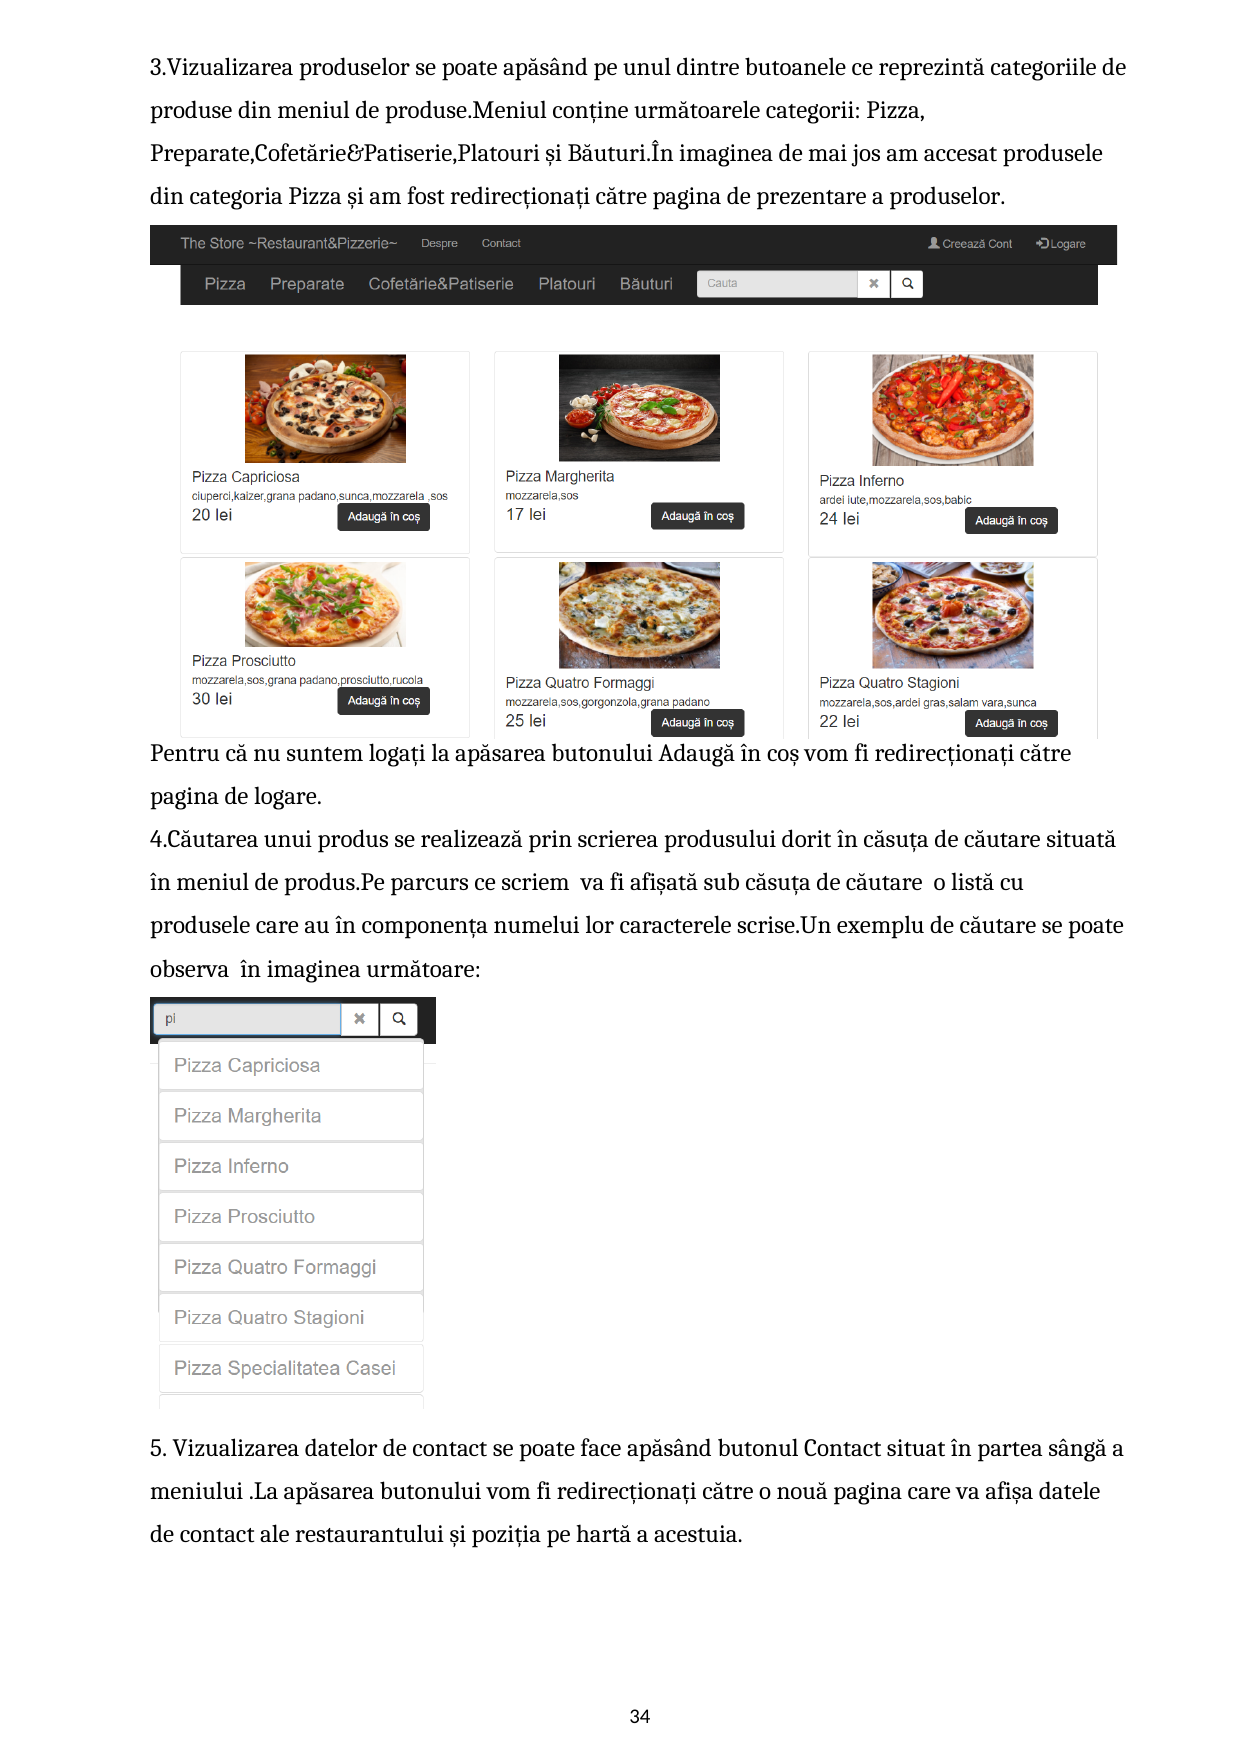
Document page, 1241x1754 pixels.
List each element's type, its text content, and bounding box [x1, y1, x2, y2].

text 5. Vizualizarea datelor de contact se poate face apăsând butonul Contact situat în partea sângă a meniului .La apăsarea butonului vom fi redirecționați către o nouă pagina care va afișa datele de contact ale restaurantului și poziția pe hartă a acestuia. [150, 1434, 1129, 1549]
text Pentru că nu suntem logați la apăsarea butonului Adaugă în coș vom fi redirecționați către pagina de logare. [150, 739, 1129, 811]
picture [150, 225, 1118, 739]
text 3.Vizualizarea produselor se poate apăsând pe unul dintre butoanele ce reprezintă categoriile de produse din meniul de produse.Meniul conține următoarele categorii: Pizza, Preparate,Cofetărie&Patiserie,Platouri și Băuturi.În imaginea de mai jos am accesat produsele din categoria Pizza și am fost redirecționați către pagina de prezentare a produselor. [150, 53, 1129, 211]
picture [150, 997, 436, 1409]
text 4.Căutarea unui produs se realizează prin scrierea produsului dorit în căsuța de căutare situată în meniul de produs.Pe parcurs ce scriem va fi afișată sub căsuța de căutare o listă cu produsele care au în componența numelui lor caracterele scrise.Un exemplu de căutare se poate observa în imaginea următoare: [150, 825, 1129, 983]
